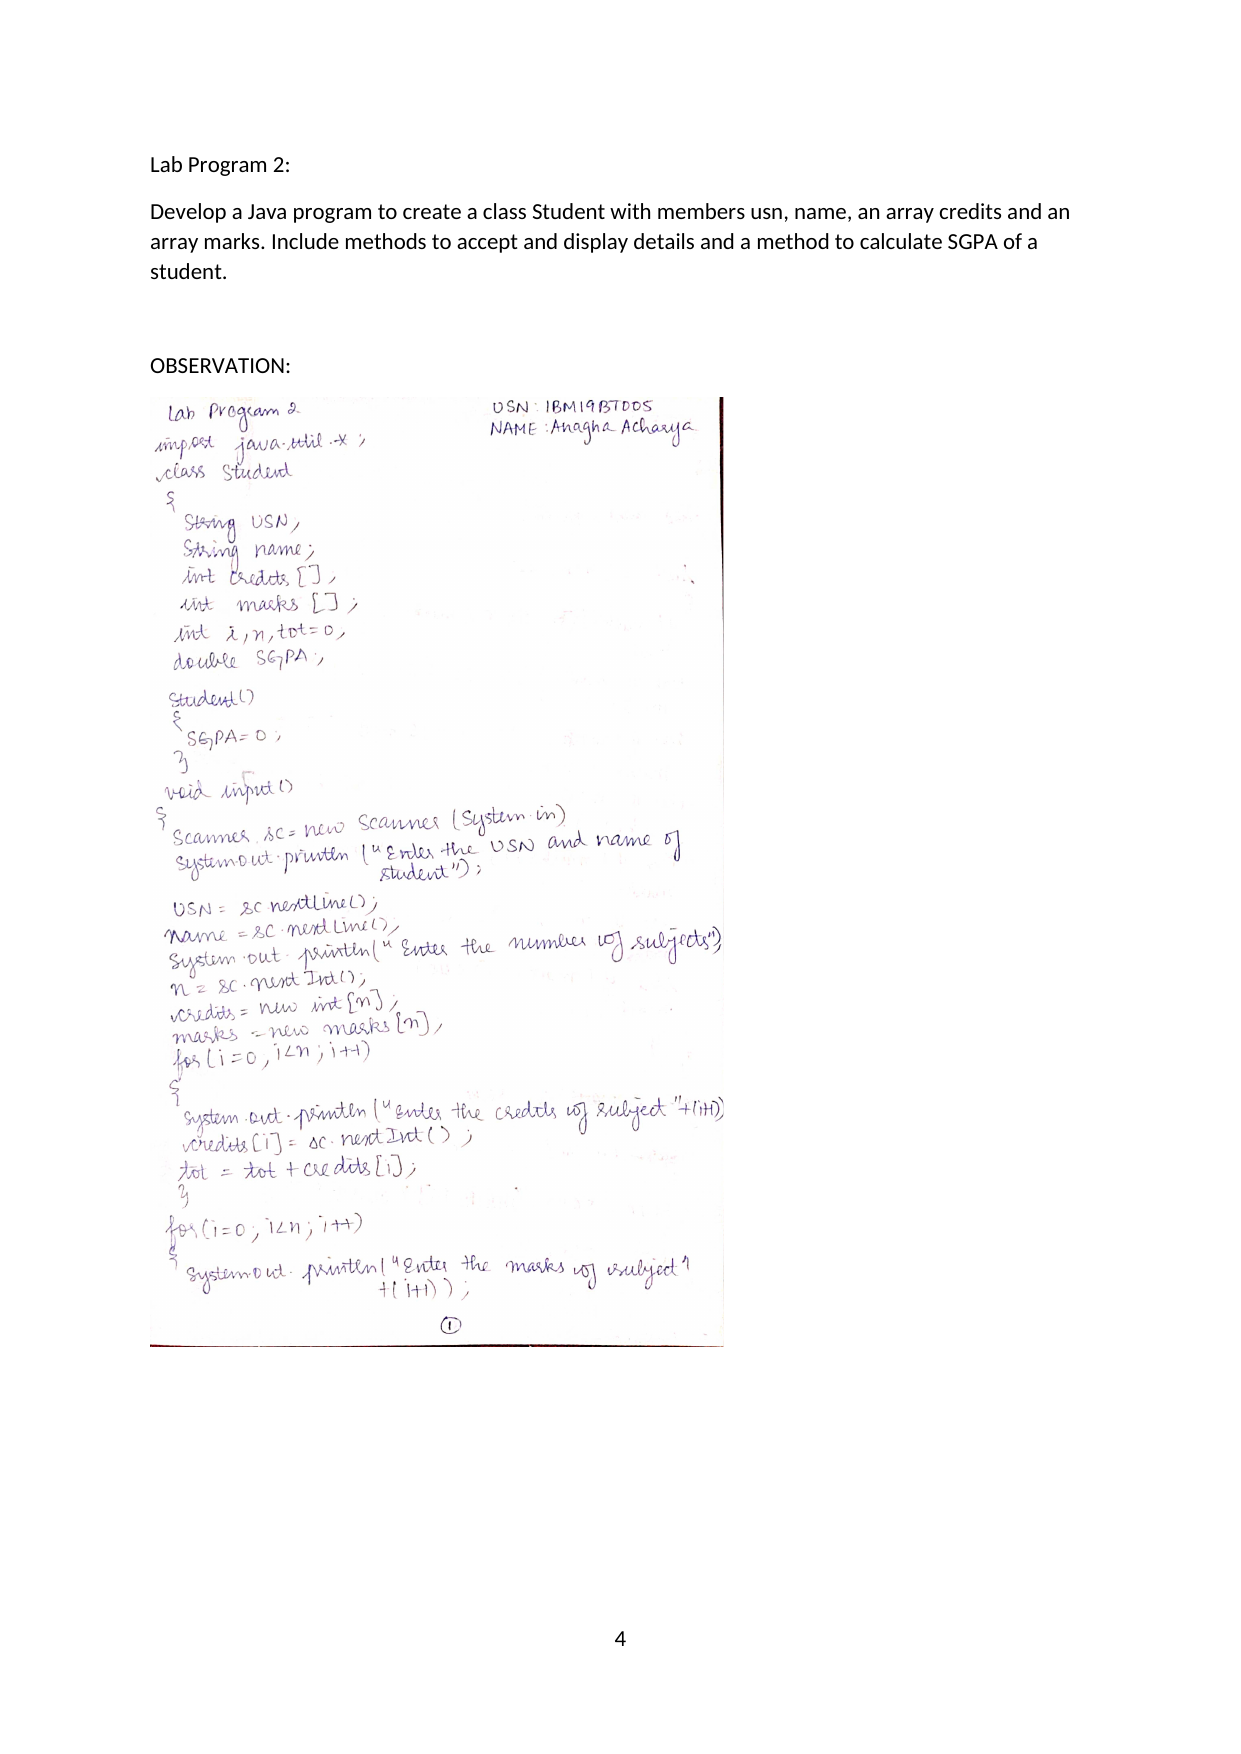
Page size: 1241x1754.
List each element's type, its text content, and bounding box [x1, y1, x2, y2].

text OBSERVATION: [150, 351, 1090, 379]
text Develop a Java program to create a class Student with members usn, name, an array credits and an array marks. Include methods to accept and display details and a method to calculate SGPA of a student. [150, 197, 1090, 285]
text Lab Program 2: [150, 150, 1090, 178]
picture [150, 397, 724, 1347]
